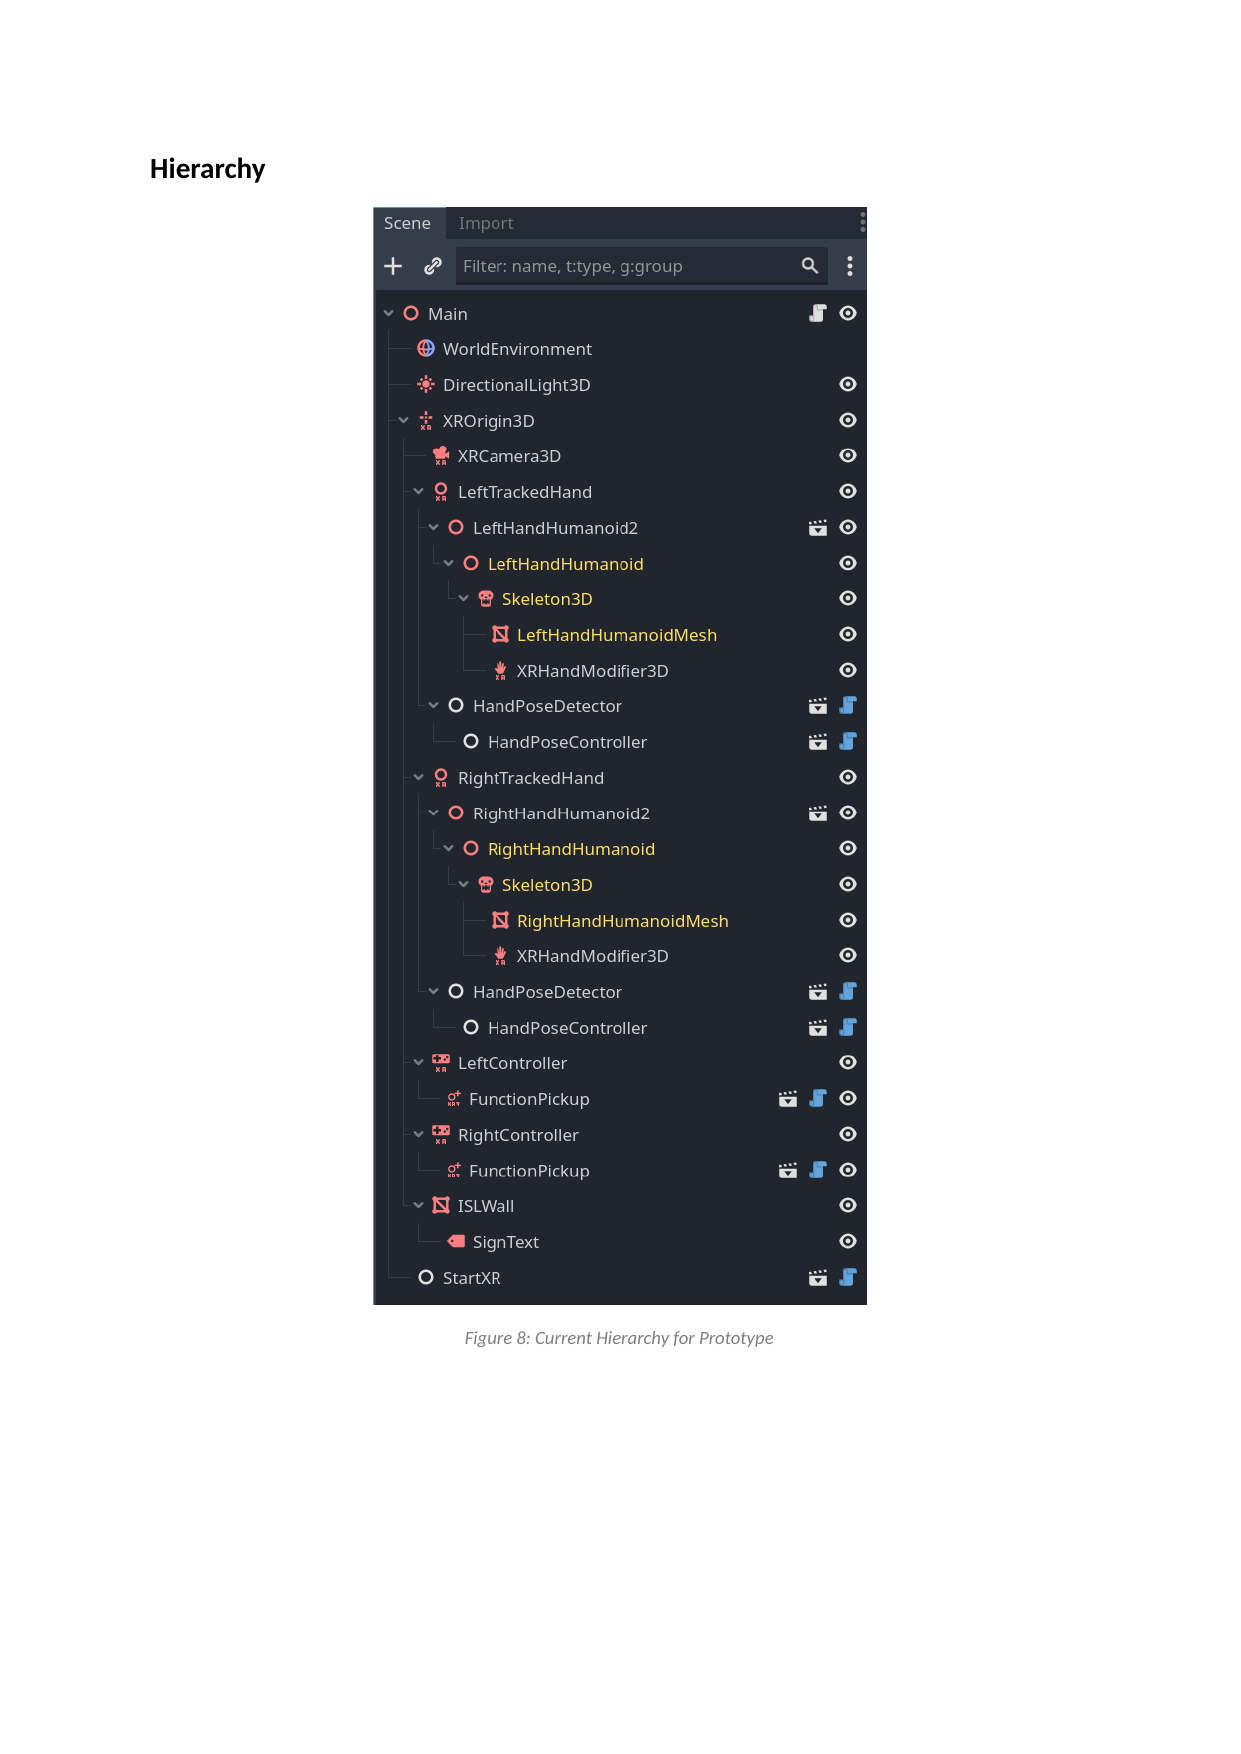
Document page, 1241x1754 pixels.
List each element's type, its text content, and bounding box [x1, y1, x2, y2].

picture [373, 207, 867, 1305]
text Figure 8: Current Hierarchy for Prototype [150, 1326, 1090, 1349]
text Hierarchy [150, 150, 1090, 186]
